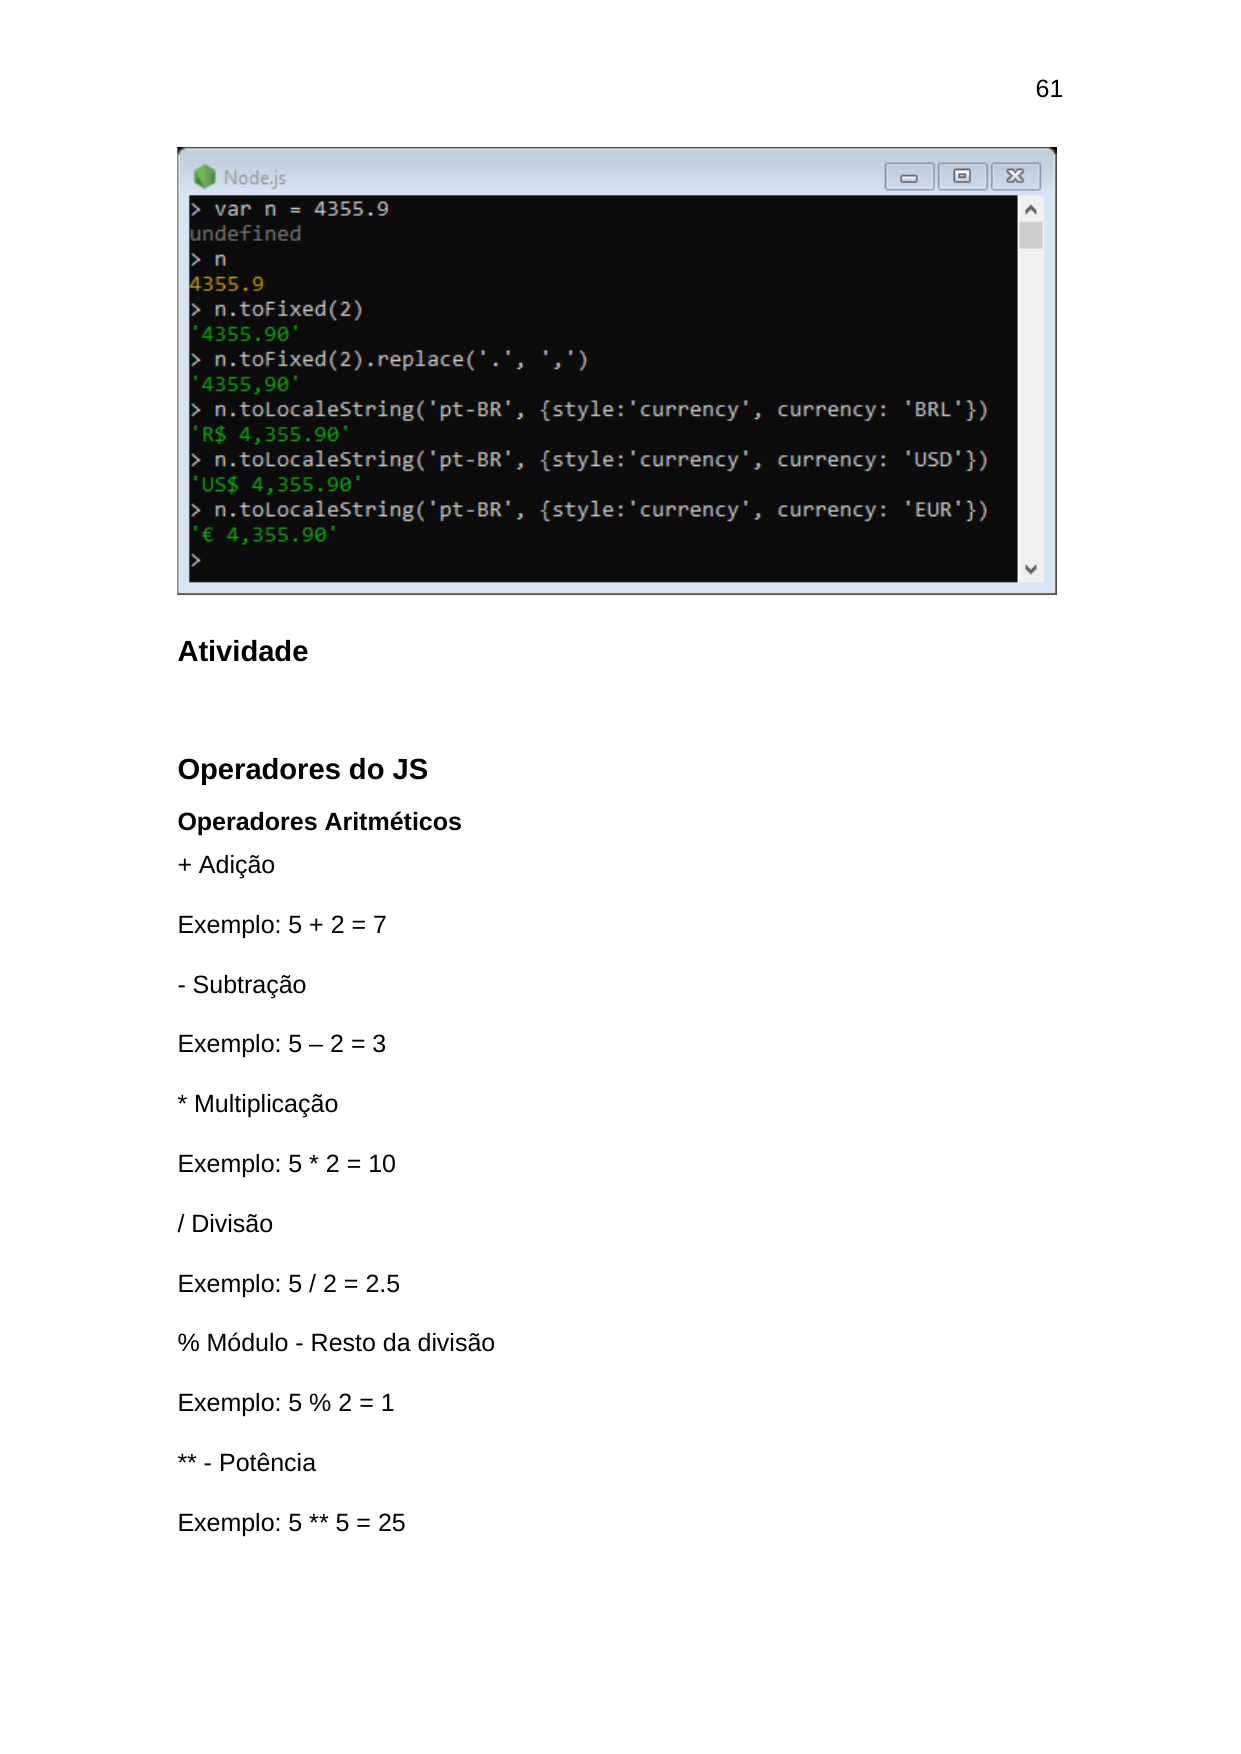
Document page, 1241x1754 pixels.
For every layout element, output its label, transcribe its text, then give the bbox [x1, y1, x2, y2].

text + Adição [177, 850, 1063, 879]
subtitle Operadores do JS [177, 752, 1063, 786]
text Exemplo: 5 + 2 = 7 [177, 910, 1063, 938]
subtitle Operadores Aritméticos [177, 807, 1063, 836]
text - Subtração [177, 969, 1063, 998]
text Exemplo: 5 – 2 = 3 [177, 1029, 1063, 1058]
text % Módulo - Resto da divisão [177, 1328, 1063, 1357]
text Exemplo: 5 ** 5 = 25 [177, 1508, 1063, 1536]
subtitle Atividade [177, 634, 1063, 667]
text ** - Potência [177, 1448, 1063, 1477]
text * Multiplicação [177, 1089, 1063, 1118]
text Exemplo: 5 * 2 = 10 [177, 1149, 1063, 1178]
text / Divisão [177, 1209, 1063, 1237]
text Exemplo: 5 % 2 = 1 [177, 1388, 1063, 1417]
text Exemplo: 5 / 2 = 2.5 [177, 1268, 1063, 1297]
